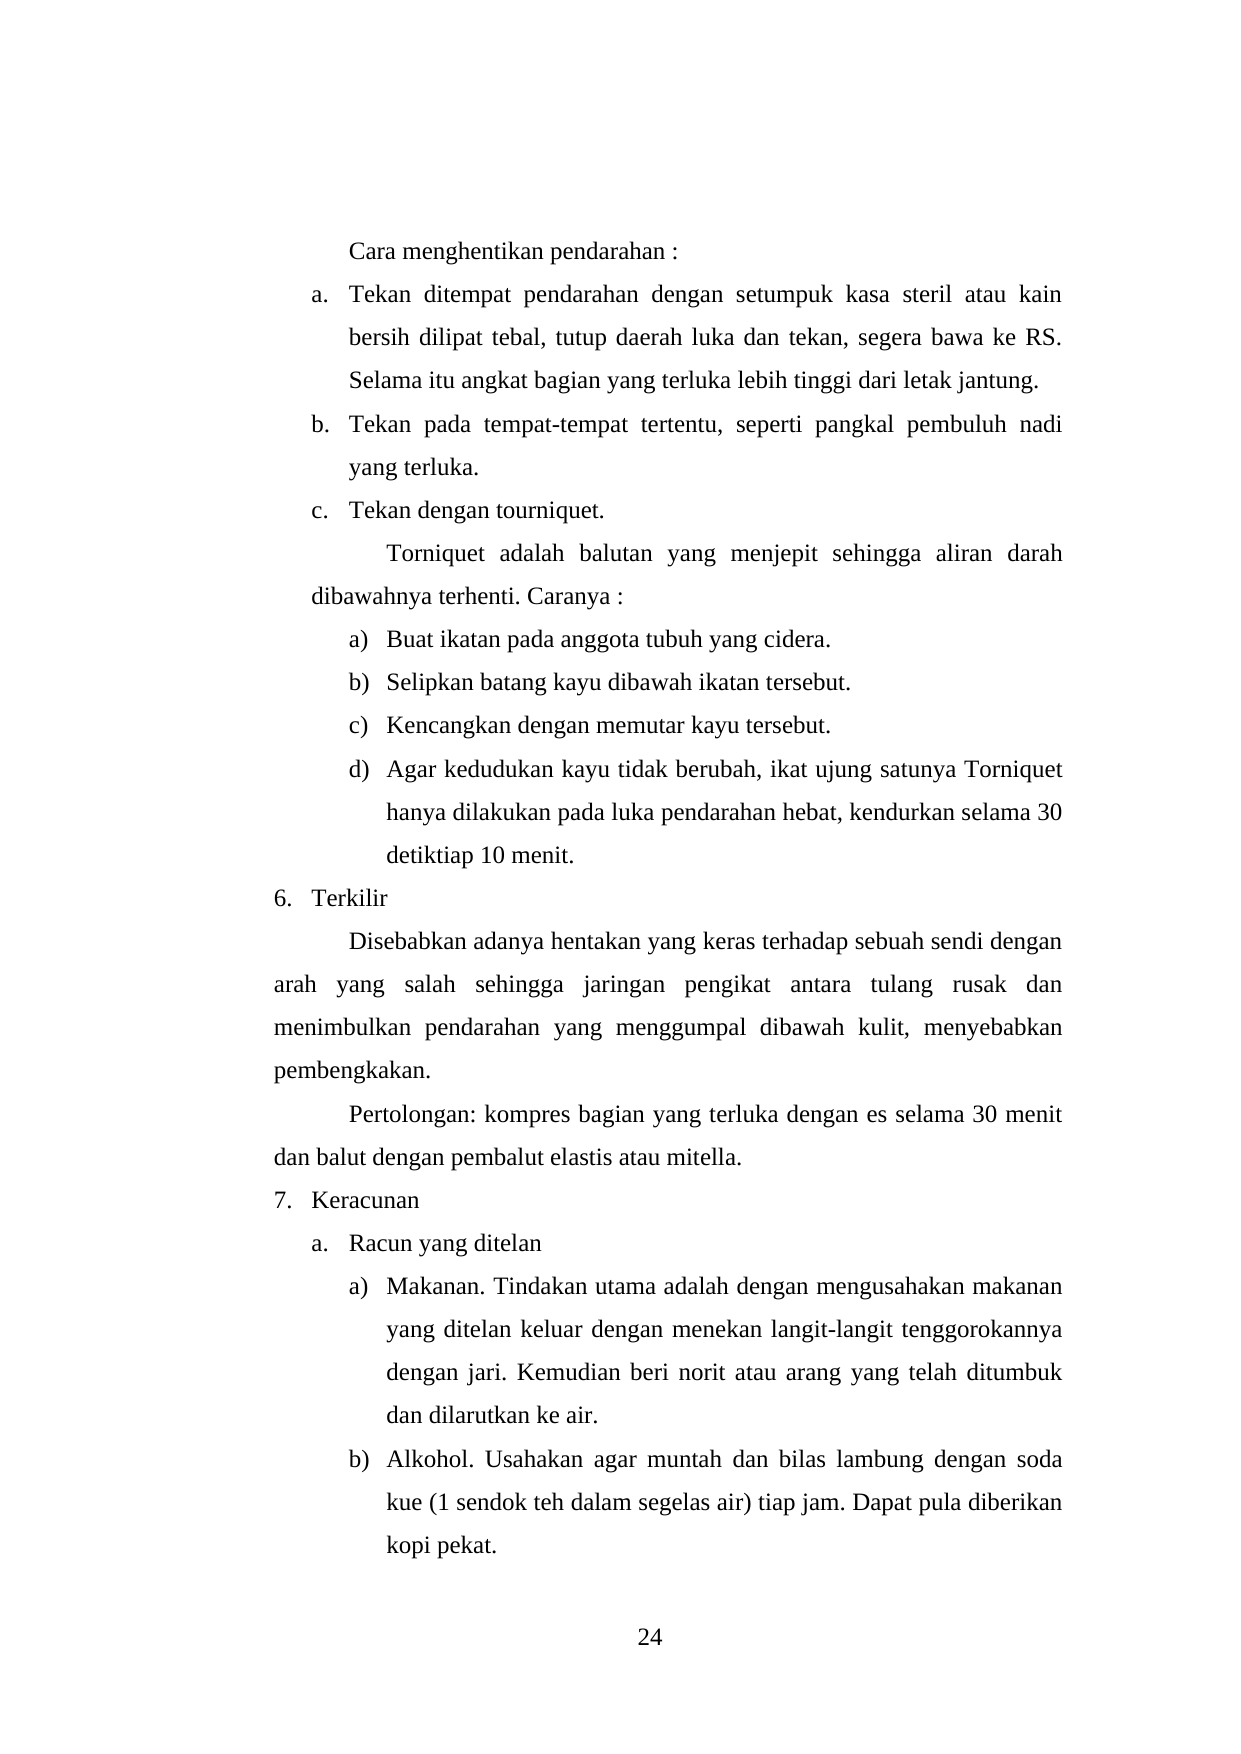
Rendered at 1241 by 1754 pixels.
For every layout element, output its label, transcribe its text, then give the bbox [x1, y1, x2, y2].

list Keracunan [274, 1185, 1063, 1214]
list Tekan ditempat pendarahan dengan setumpuk kasa steril atau kain bersih dilipat tebal, tutup daerah luka dan tekan, segera bawa ke RS. Selama itu angkat bagian yang terluka lebih tinggi dari letak jantung. [311, 279, 1063, 394]
text Torniquet adalah balutan yang menjepit sehingga aliran darah dibawahnya terhenti. Caranya : [311, 538, 1063, 610]
list Terkilir [274, 883, 1063, 912]
list Selipkan batang kayu dibawah ikatan tersebut. [349, 667, 1063, 696]
text Disebabkan adanya hentakan yang keras terhadap sebuah sendi dengan arah yang salah sehingga jaringan pengikat antara tulang rusak dan menimbulkan pendarahan yang menggumpal dibawah kulit, menyebabkan pembengkakan. [274, 926, 1063, 1084]
list Alkohol. Usahakan agar muntah dan bilas lambung dengan soda kue (1 sendok teh dalam segelas air) tiap jam. Dapat pula diberikan kopi pekat. [349, 1444, 1063, 1559]
list Tekan pada tempat-tempat tertentu, seperti pangkal pembuluh nadi yang terluka. [311, 409, 1063, 481]
text Pertolongan: kompres bagian yang terluka dengan es selama 30 menit dan balut dengan pembalut elastis atau mitella. [274, 1099, 1063, 1171]
list Kencangkan dengan memutar kayu tersebut. [349, 711, 1063, 739]
list Agar kedudukan kayu tidak berubah, ikat ujung satunya Torniquet hanya dilakukan pada luka pendarahan hebat, kendurkan selama 30 detiktiap 10 menit. [349, 754, 1063, 869]
list Buat ikatan pada anggota tubuh yang cidera. [349, 624, 1063, 653]
list Racun yang ditelan [311, 1228, 1063, 1257]
list Tekan dengan tourniquet. [311, 495, 1063, 524]
text Cara menghentikan pendarahan : [274, 236, 1063, 265]
list Makanan. Tindakan utama adalah dengan mengusahakan makanan yang ditelan keluar dengan menekan langit-langit tenggorokannya dengan jari. Kemudian beri norit atau arang yang telah ditumbuk dan dilarutkan ke air. [349, 1271, 1063, 1429]
